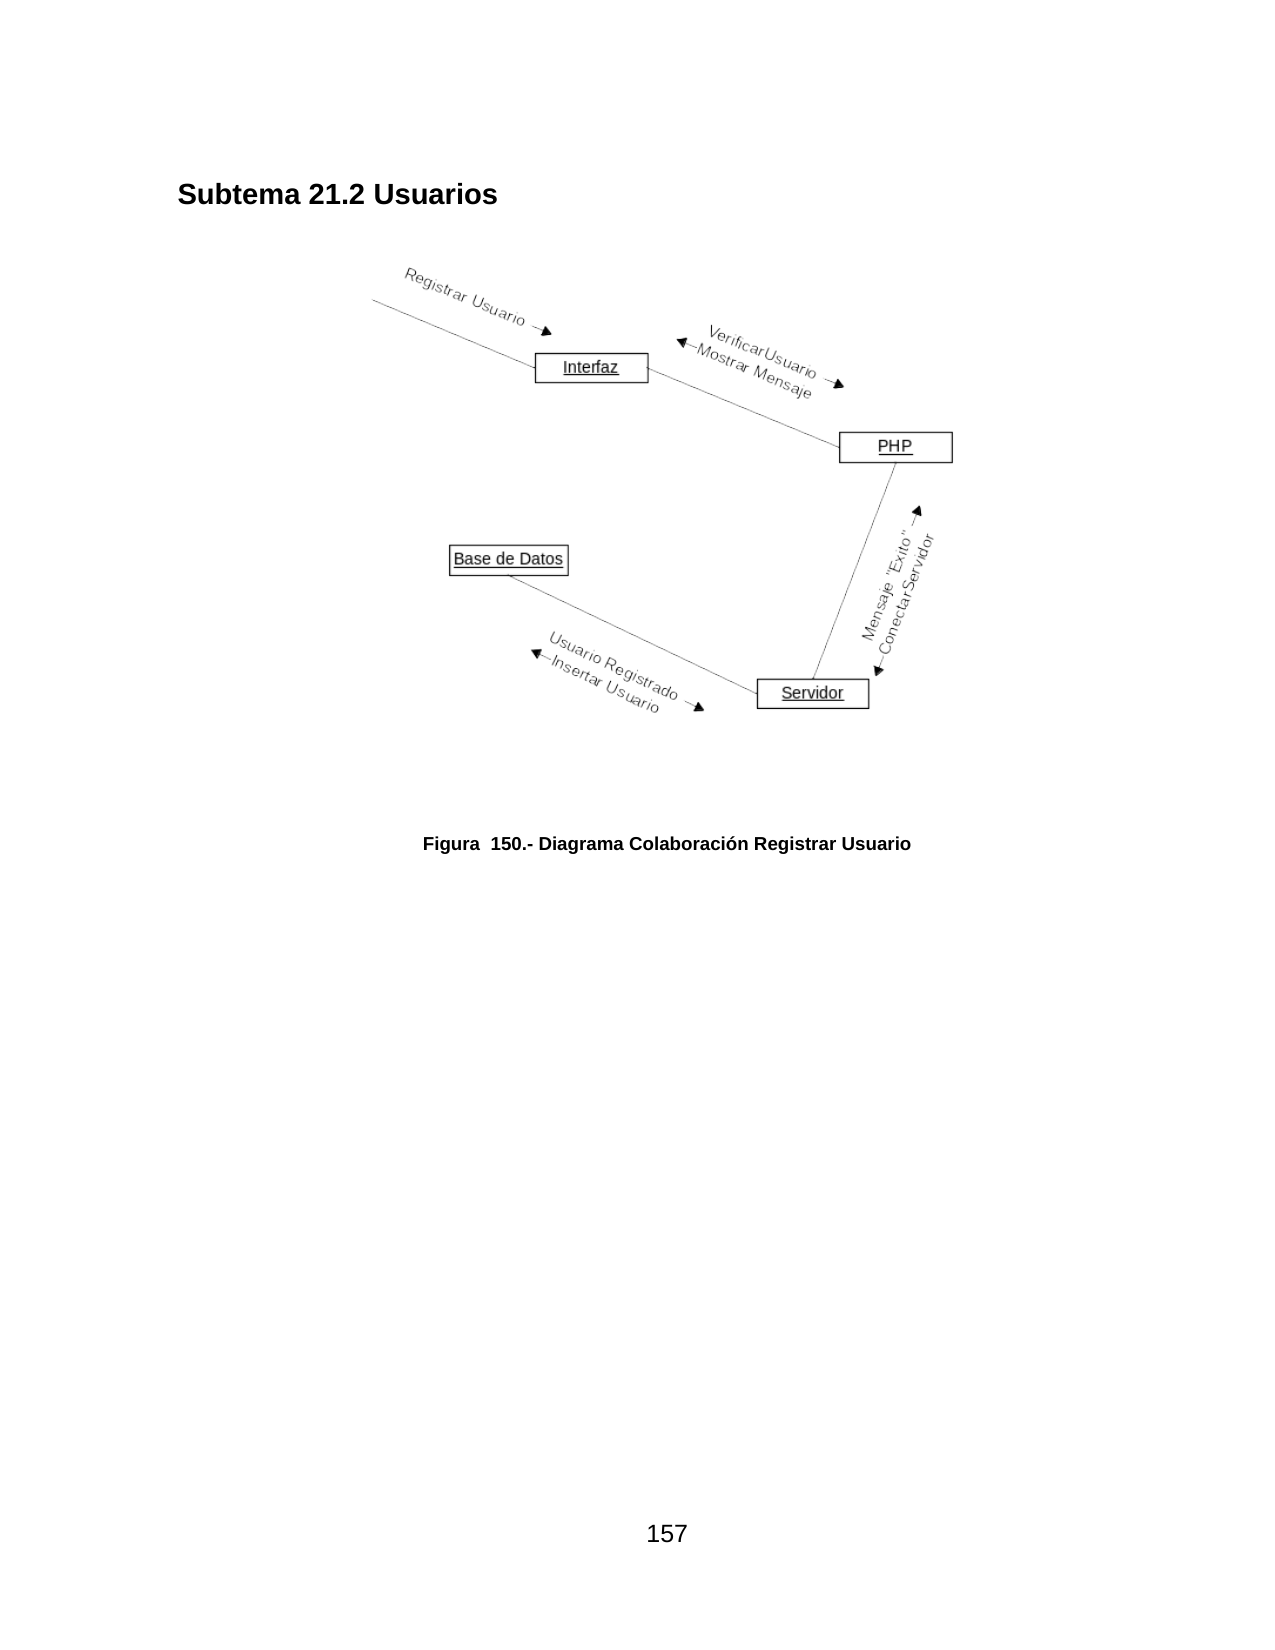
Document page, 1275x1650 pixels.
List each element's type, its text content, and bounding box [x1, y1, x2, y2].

subtitle Usuarios [177, 177, 1157, 211]
